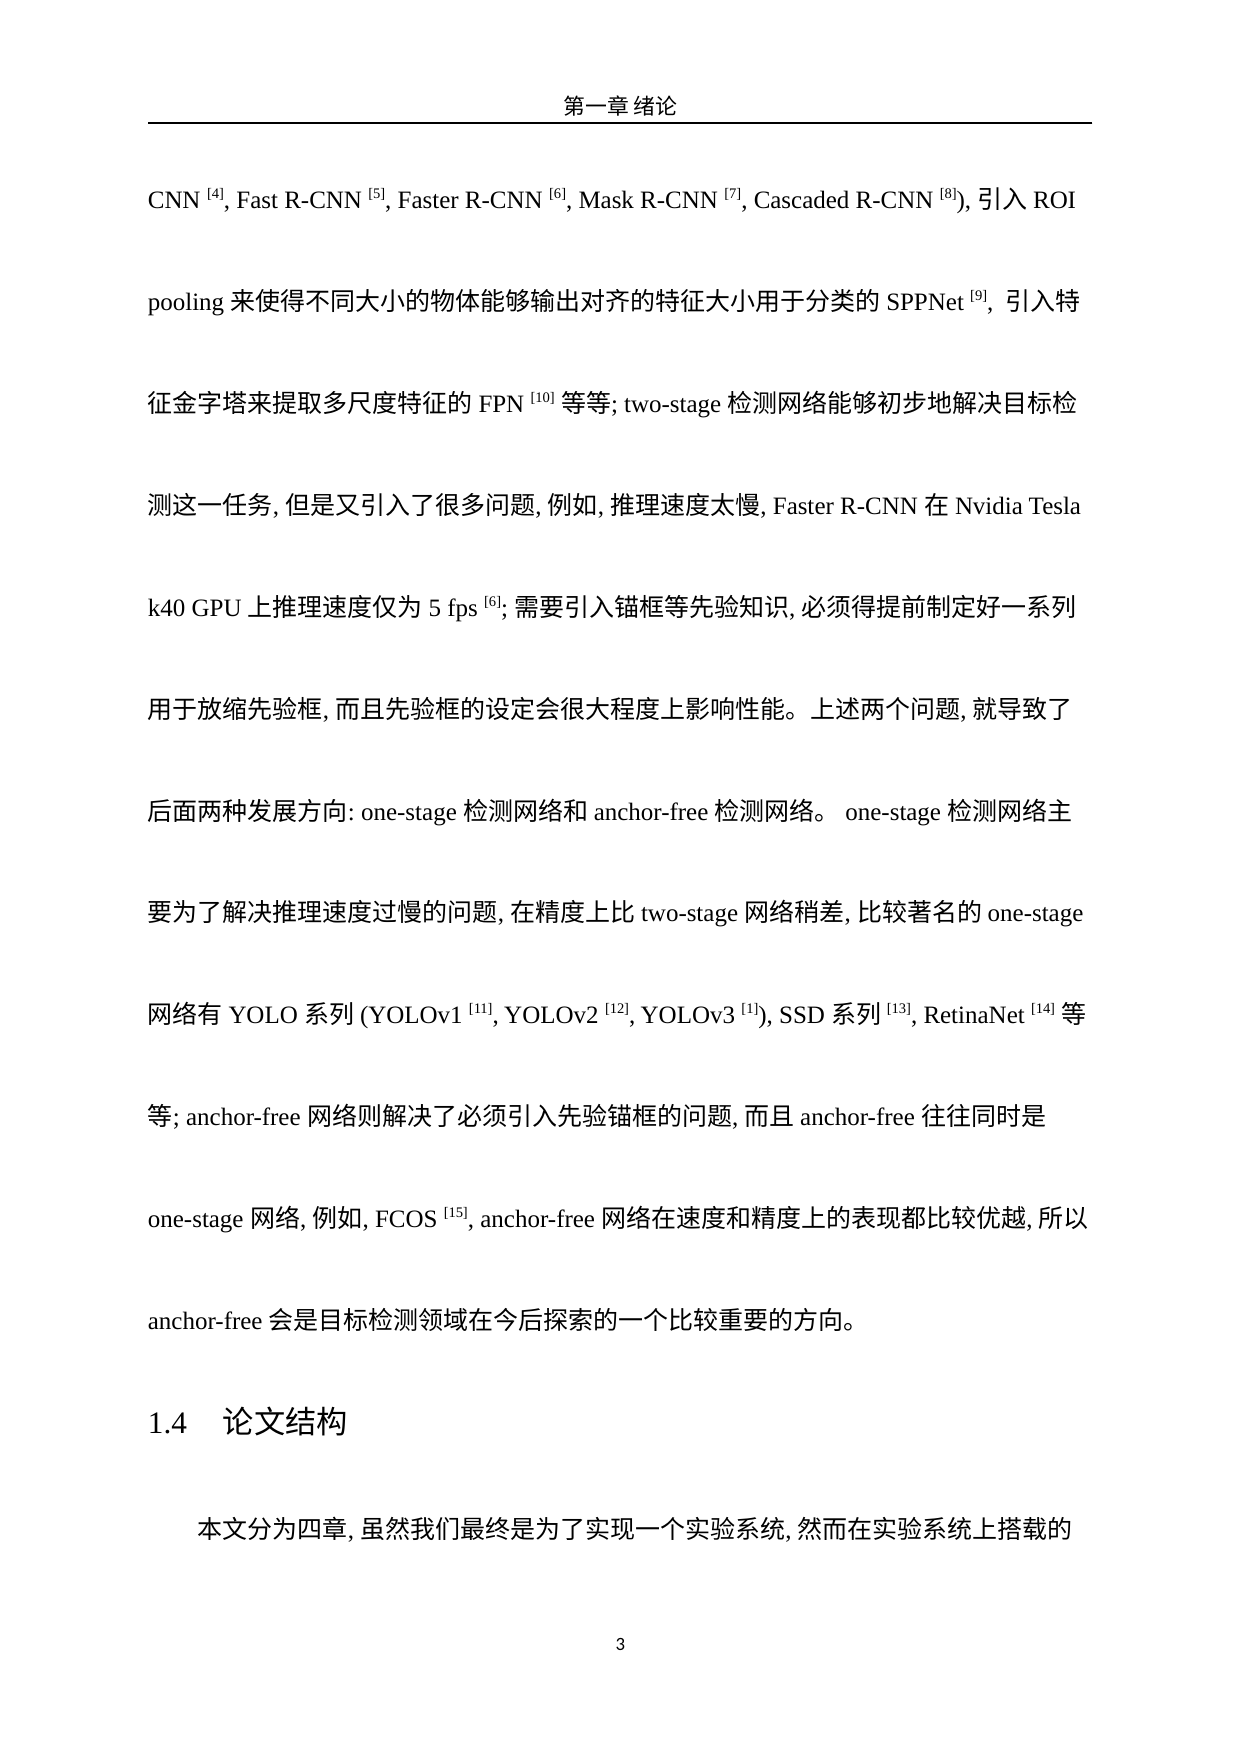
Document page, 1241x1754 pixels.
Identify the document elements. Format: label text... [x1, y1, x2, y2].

subtitle 论文结构 [148, 1387, 1092, 1455]
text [148, 164, 1092, 1352]
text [148, 1494, 1092, 1562]
